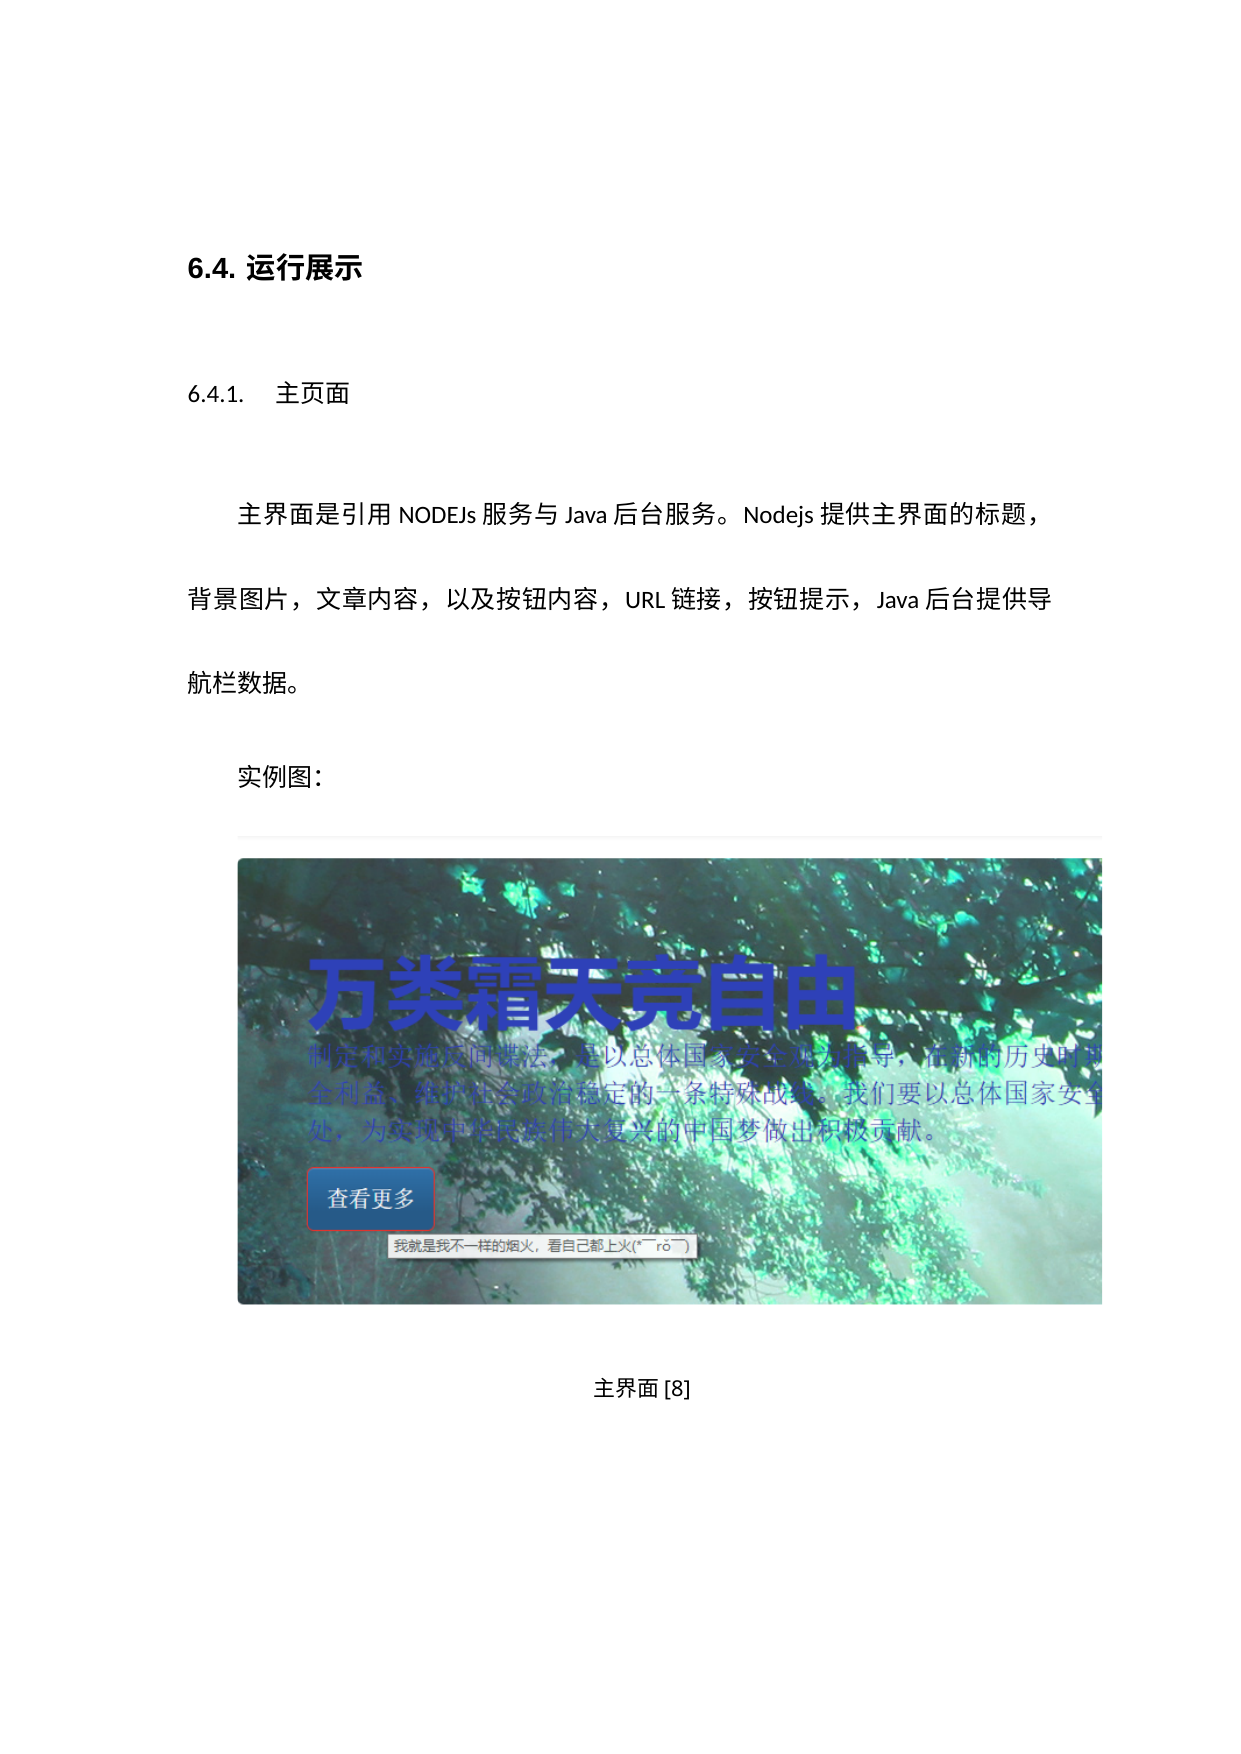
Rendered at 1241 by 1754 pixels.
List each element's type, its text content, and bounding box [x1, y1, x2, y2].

text 实例图： [187, 742, 1053, 810]
subtitle 主页面 [187, 357, 1053, 425]
subtitle 运行展示 [187, 232, 1053, 300]
picture [237, 836, 1103, 1336]
text 主界面是引用NODEJs服务与Java后台服务。Nodejs提供主界面的标题，背景图片，文章内容，以及按钮内容，URL链接，按钮提示，Java后台提供导航栏数据。 [187, 478, 1053, 716]
text 主界面 [8] [187, 1370, 1053, 1404]
